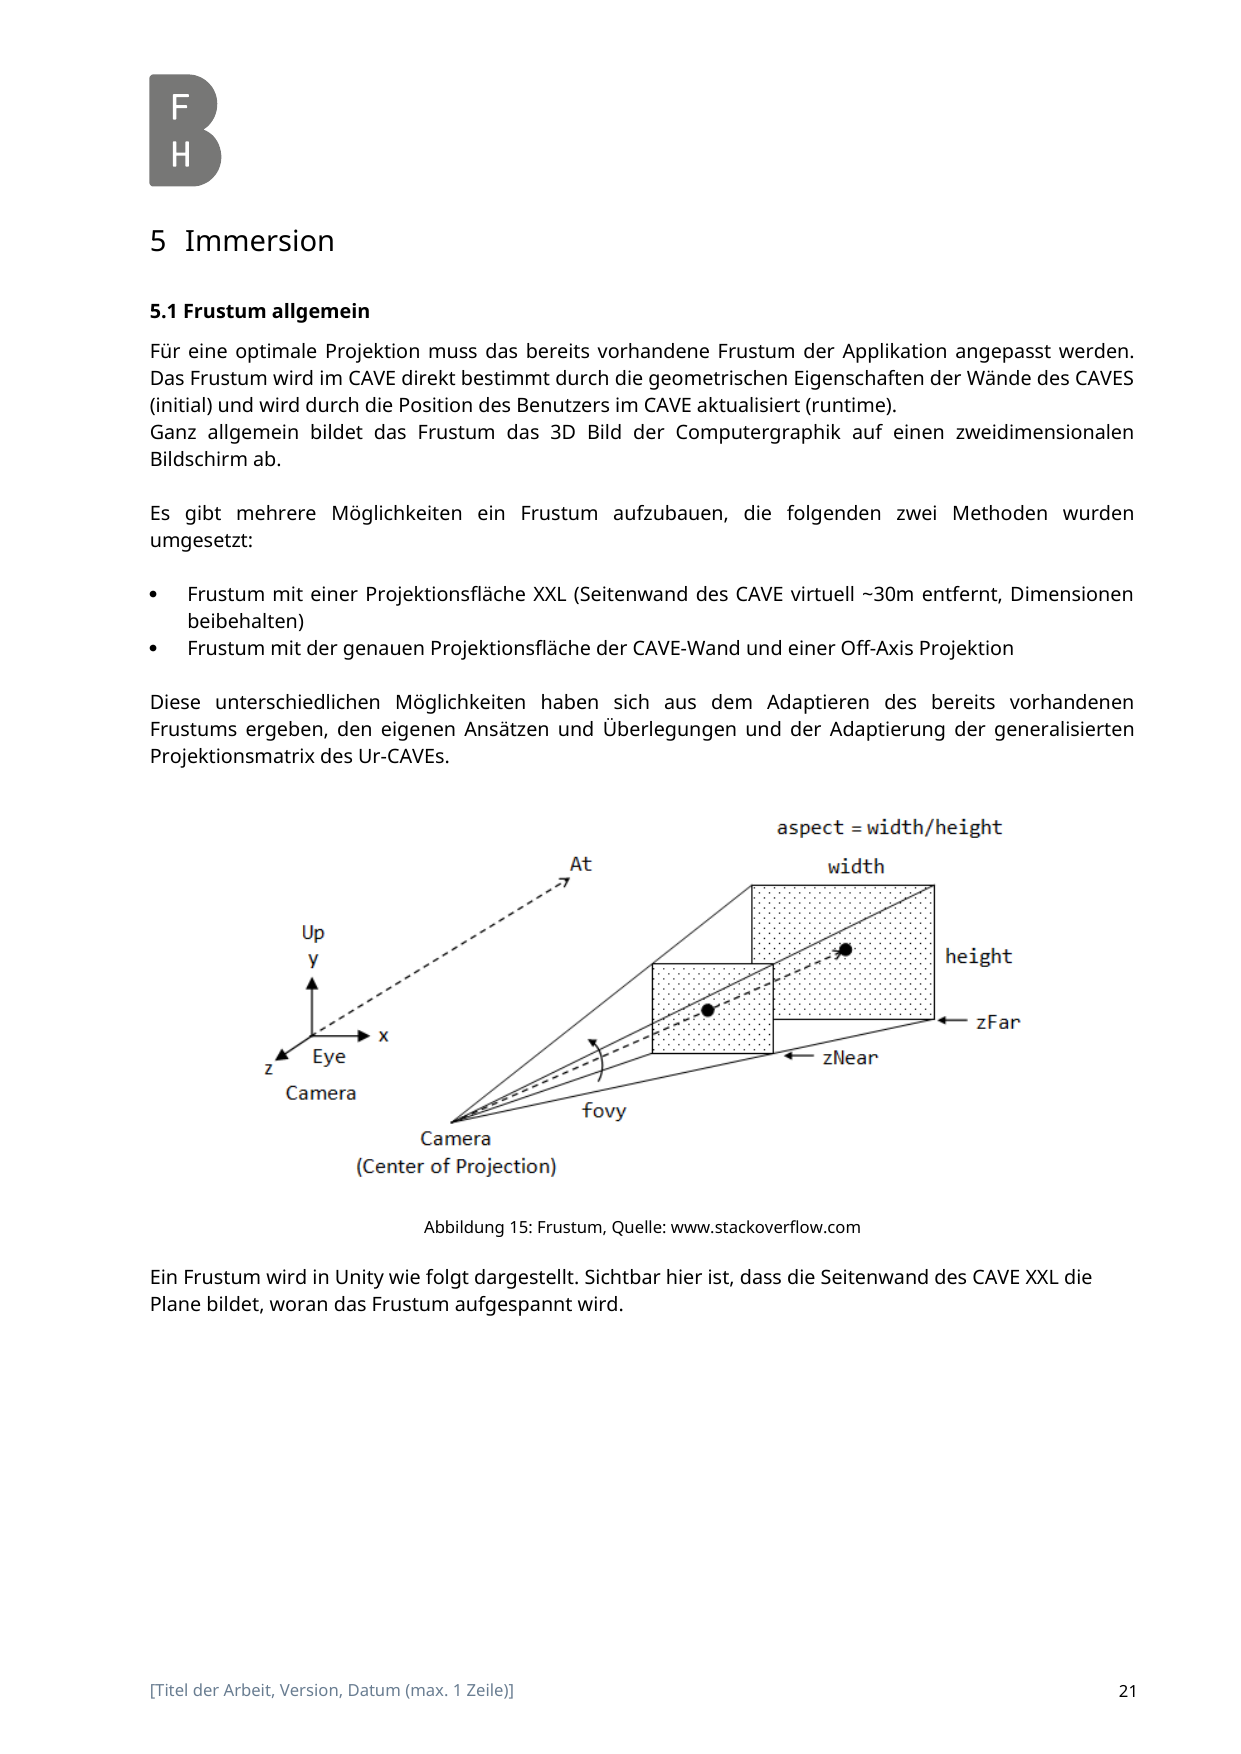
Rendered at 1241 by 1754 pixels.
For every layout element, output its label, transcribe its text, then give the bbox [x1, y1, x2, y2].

subtitle Immersion [149, 221, 1136, 260]
text Ein Frustum wird in Unity wie folgt dargestellt. Sichtbar hier ist, dass die Seitenwand des CAVE XXL die Plane bildet, woran das Frustum aufgespannt wird. [149, 1263, 1136, 1317]
text Es gibt mehrere Möglichkeiten ein Frustum aufzubauen, die folgenden zwei Methoden wurden umgesetzt: [149, 499, 1136, 553]
text Ganz allgemein bildet das Frustum das 3D Bild der Computergraphik auf einen zweidimensionalen Bildschirm ab. [149, 418, 1136, 472]
text Diese unterschiedlichen Möglichkeiten haben sich aus dem Adaptieren des bereits vorhandenen Frustums ergeben, den eigenen Ansätzen und Überlegungen und der Adaptierung der generalisierten Projektionsmatrix des Ur-CAVEs. [149, 688, 1136, 769]
list Frustum mit der genauen Projektionsfläche der CAVE-Wand und einer Off-Axis Projektion [149, 634, 1136, 661]
list Frustum mit einer Projektionsfläche XXL (Seitenwand des CAVE virtuell ~30m entfernt, Dimensionen beibehalten) [149, 580, 1136, 634]
subtitle Frustum allgemein [149, 298, 1136, 325]
text Für eine optimale Projektion muss das bereits vorhandene Frustum der Applikation angepasst werden. Das Frustum wird im CAVE direkt bestimmt durch die geometrischen Eigenschaften der Wände des CAVES (initial) und wird durch die Position des Benutzers im CAVE aktualisiert (runtime). [149, 337, 1136, 418]
text Abbildung 15: Frustum, Quelle: www.stackoverflow.com [149, 1213, 1136, 1238]
picture [229, 796, 1056, 1201]
